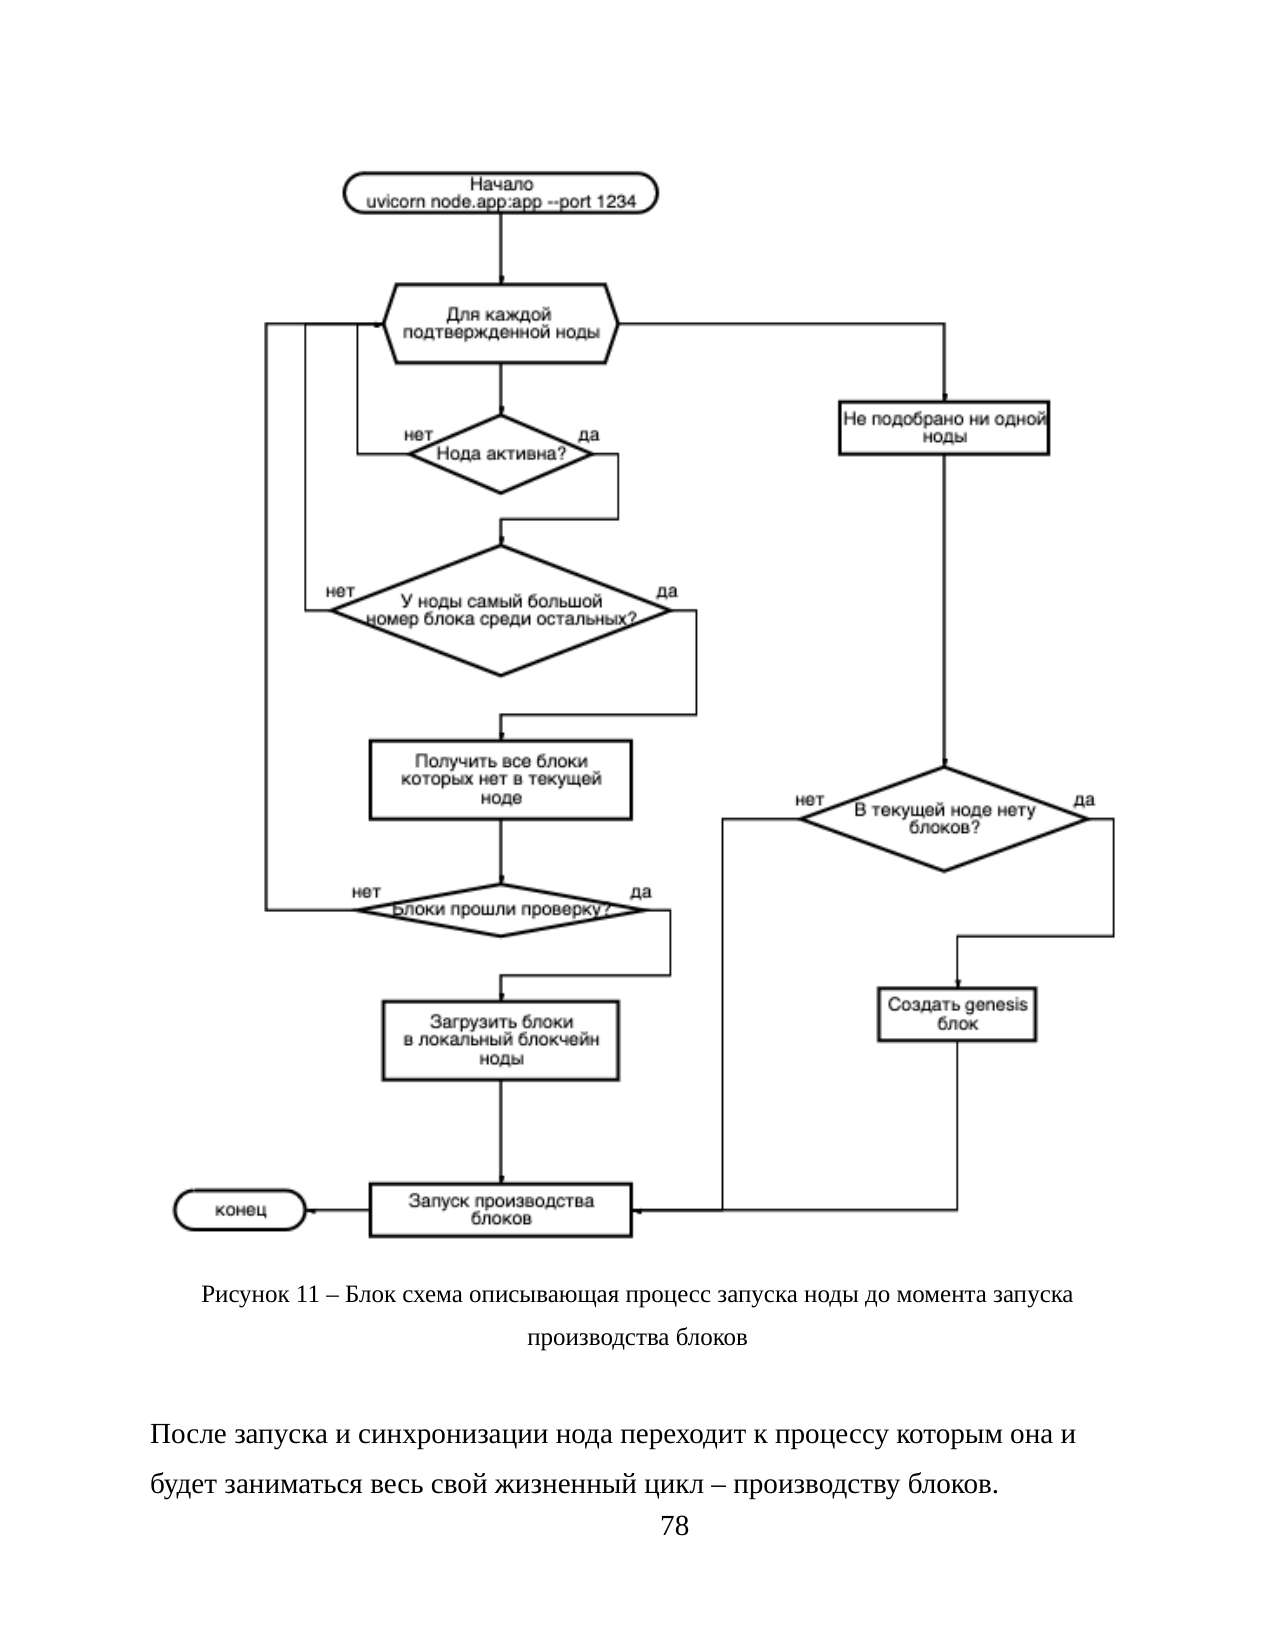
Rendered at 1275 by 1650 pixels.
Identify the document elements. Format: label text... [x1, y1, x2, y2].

picture [150, 150, 1141, 1263]
text Рисунок 11 – Блок схема описывающая процесс запуска ноды до момента запуска производства блоков [150, 1279, 1125, 1351]
text После запуска и синхронизации нода переходит к процессу которым она и будет заниматься весь свой жизненный цикл – производству блоков. [150, 1416, 1125, 1499]
